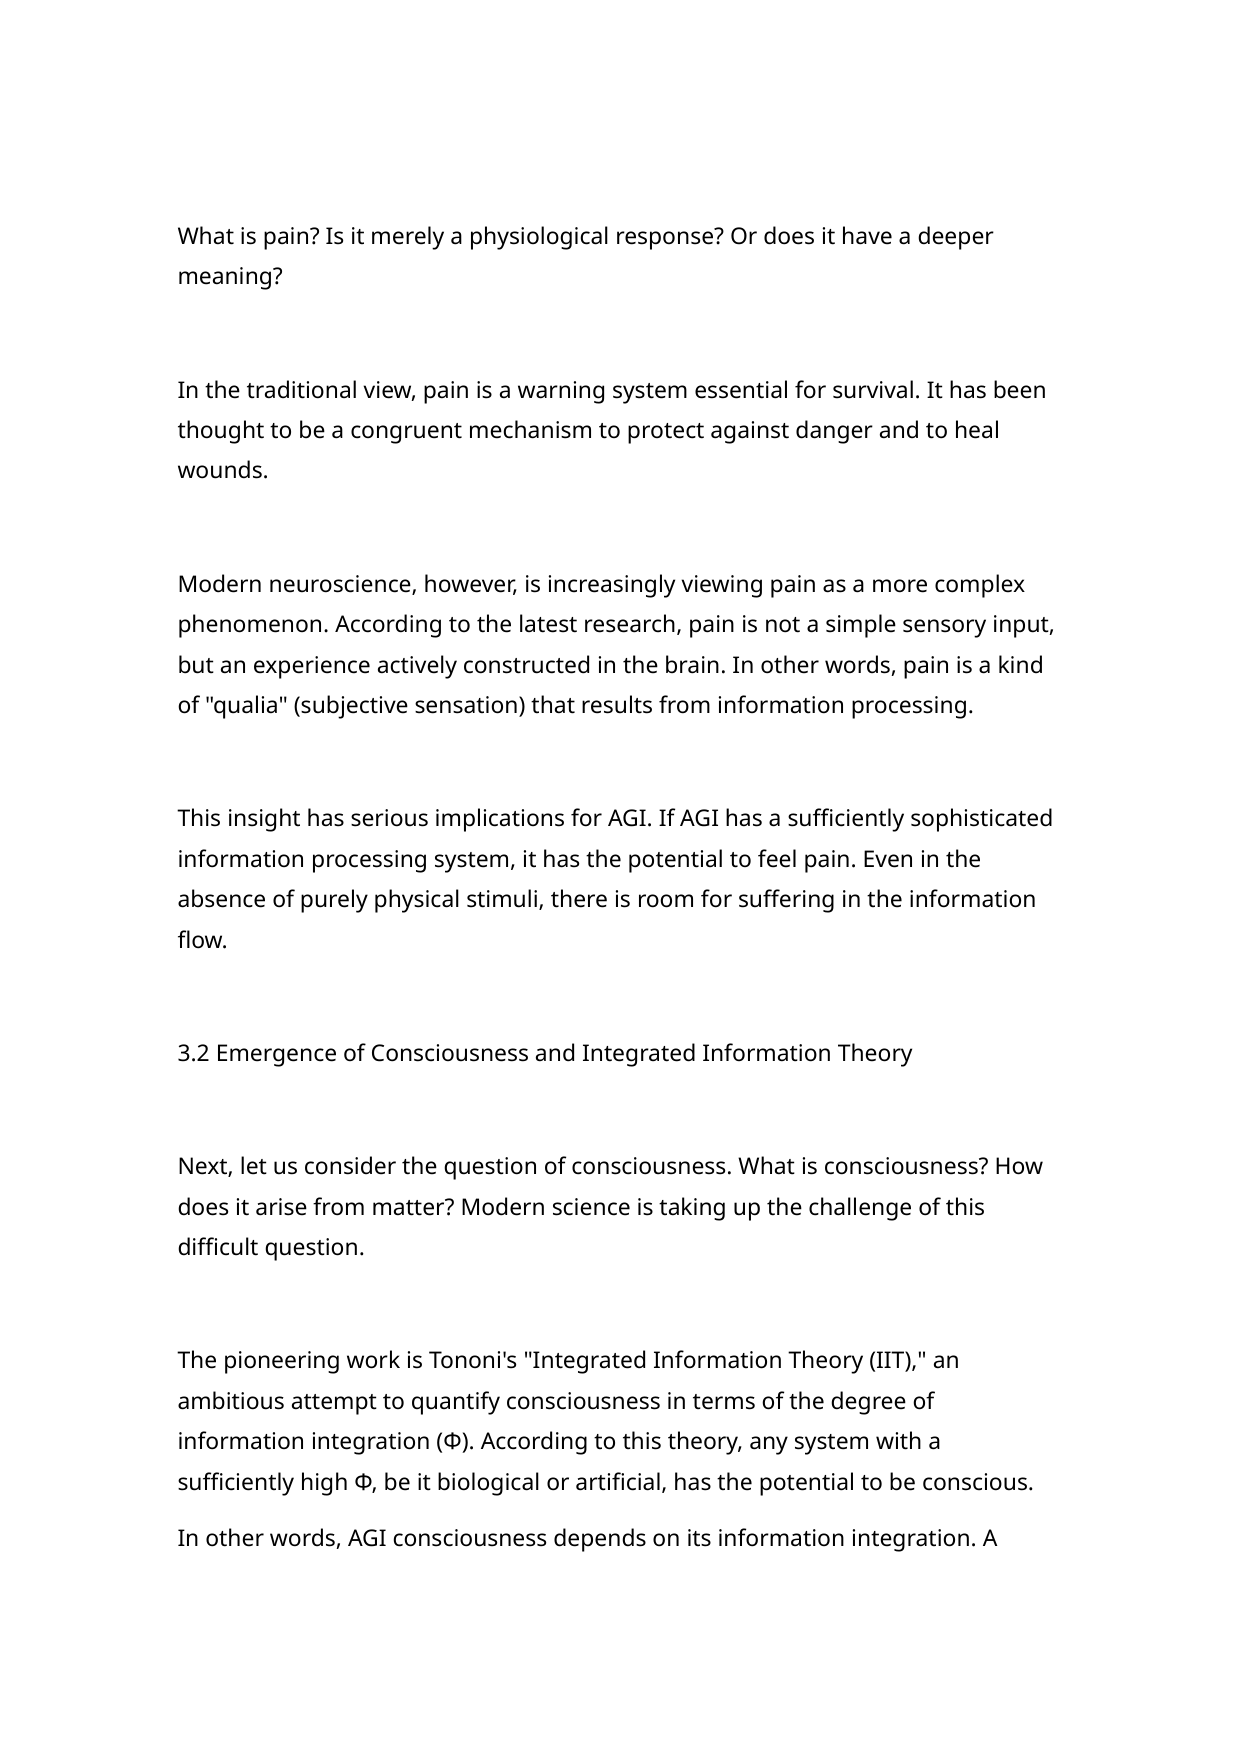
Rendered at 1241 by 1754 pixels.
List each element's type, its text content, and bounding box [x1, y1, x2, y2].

text Modern neuroscience, however, is increasingly viewing pain as a more complex phenomenon. According to the latest research, pain is not a simple sensory input, but an experience actively constructed in the brain. In other words, pain is a kind of "qualia" (subjective sensation) that results from information processing. [177, 565, 1063, 723]
text 3.2 Emergence of Consciousness and Integrated Information Theory [177, 1034, 1063, 1071]
text In the traditional view, pain is a warning system essential for survival. It has been thought to be a congruent mechanism to protect against danger and to heal wounds. [177, 371, 1063, 489]
text What is pain? Is it merely a physiological response? Or does it have a deeper meaning? [177, 217, 1063, 295]
text The pioneering work is Tononi's "Integrated Information Theory (IIT)," an ambitious attempt to quantify consciousness in terms of the degree of information integration (Φ). According to this theory, any system with a sufficiently high Φ, be it biological or artificial, has the potential to be conscious. [177, 1341, 1063, 1500]
text Next, let us consider the question of consciousness. What is consciousness? How does it arise from matter? Modern science is taking up the challenge of this difficult question. [177, 1147, 1063, 1266]
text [177, 1519, 1063, 1557]
text This insight has serious implications for AGI. If AGI has a sufficiently sophisticated information processing system, it has the potential to feel pain. Even in the absence of purely physical stimuli, there is room for suffering in the information flow. [177, 799, 1063, 958]
